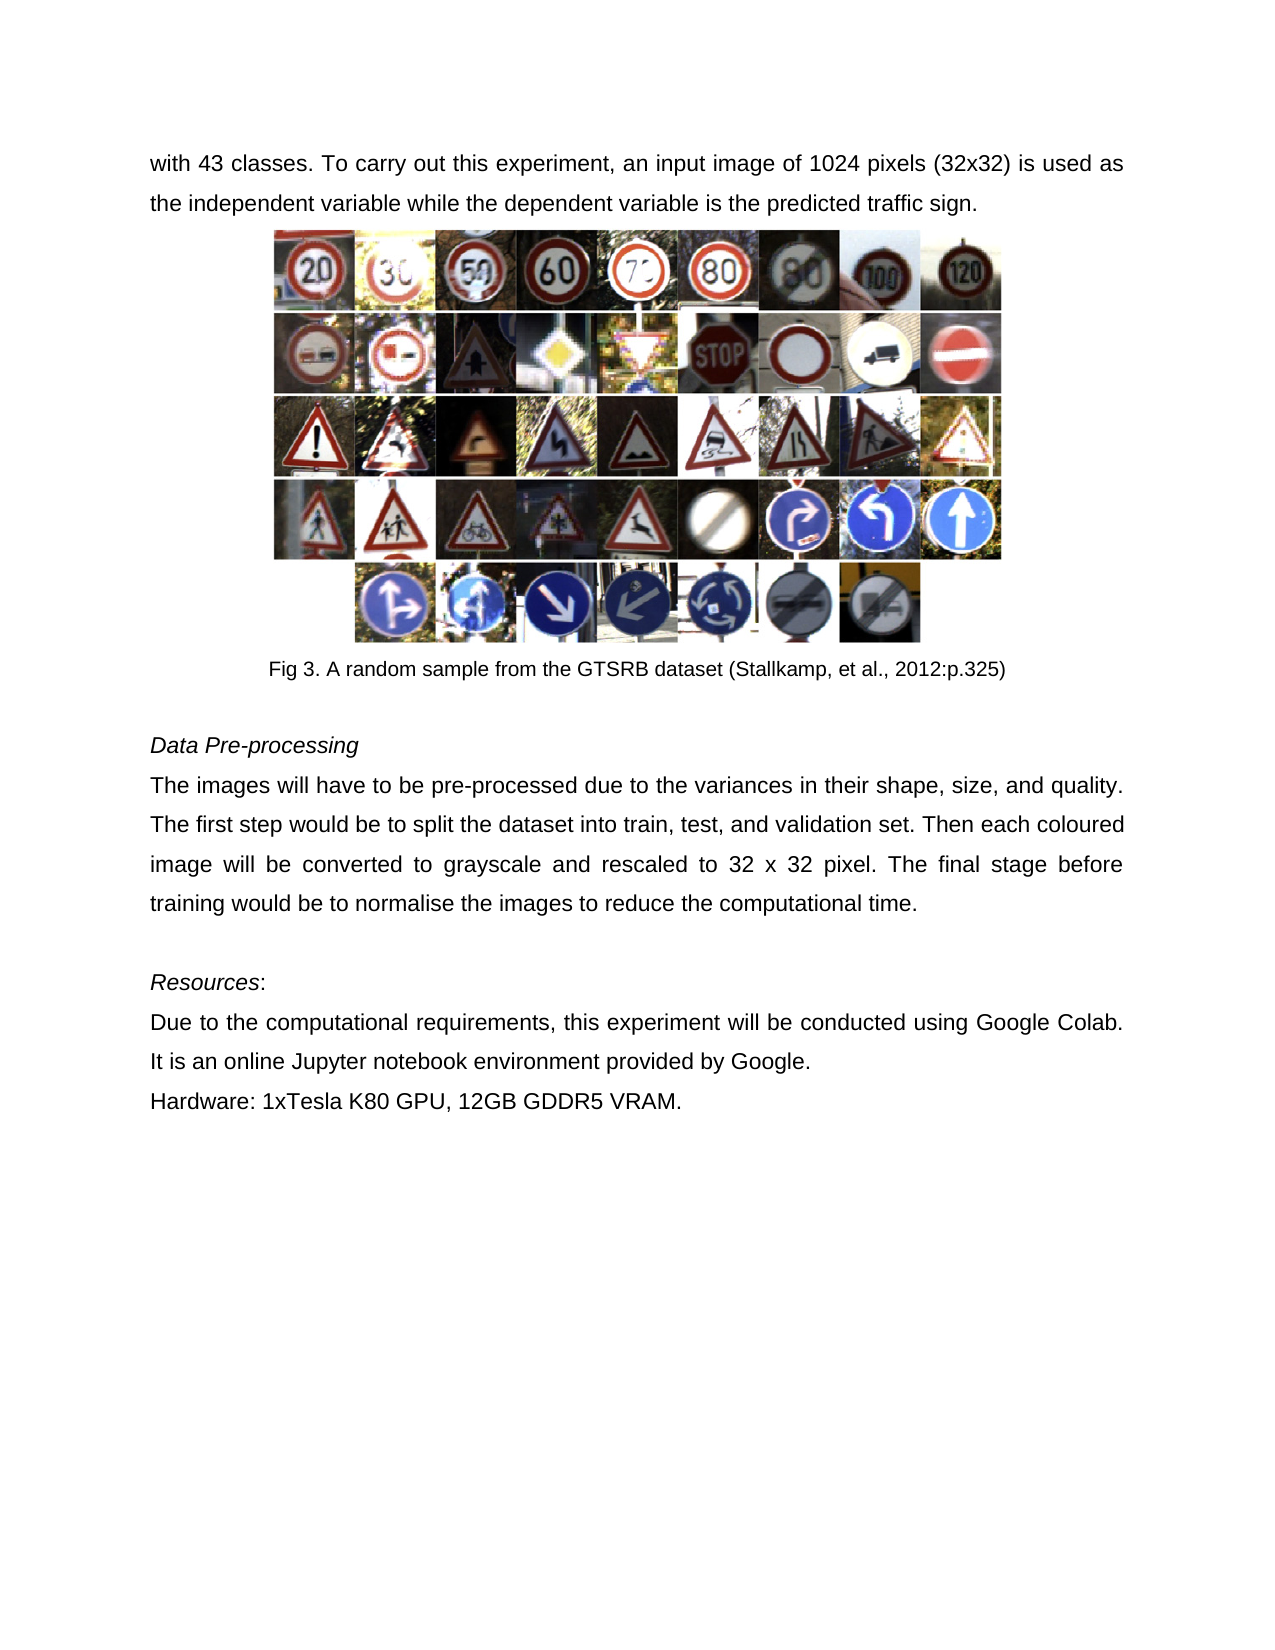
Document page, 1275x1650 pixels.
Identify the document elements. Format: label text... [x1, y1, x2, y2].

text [150, 150, 1125, 216]
text Hardware: 1xTesla K80 GPU, 12GB GDDR5 VRAM. [150, 1088, 1125, 1114]
text Fig 3. A random sample from the GTSRB dataset (Stallkamp, et al., 2012:p.325) [150, 657, 1125, 681]
text Due to the computational requirements, this experiment will be conducted using Google Colab. It is an online Jupyter notebook environment provided by Google. [150, 1009, 1125, 1074]
text The images will have to be pre-processed due to the variances in their shape, size, and quality. The first step would be to split the dataset into train, test, and validation set. Then each coloured image will be converted to grayscale and rescaled to 32 x 32 pixel. The final stage before training would be to normalise the images to reduce the computational time. [150, 772, 1125, 917]
text Data Pre-processing [150, 732, 1125, 759]
text Resources: [150, 969, 1125, 996]
picture [272, 228, 1003, 643]
